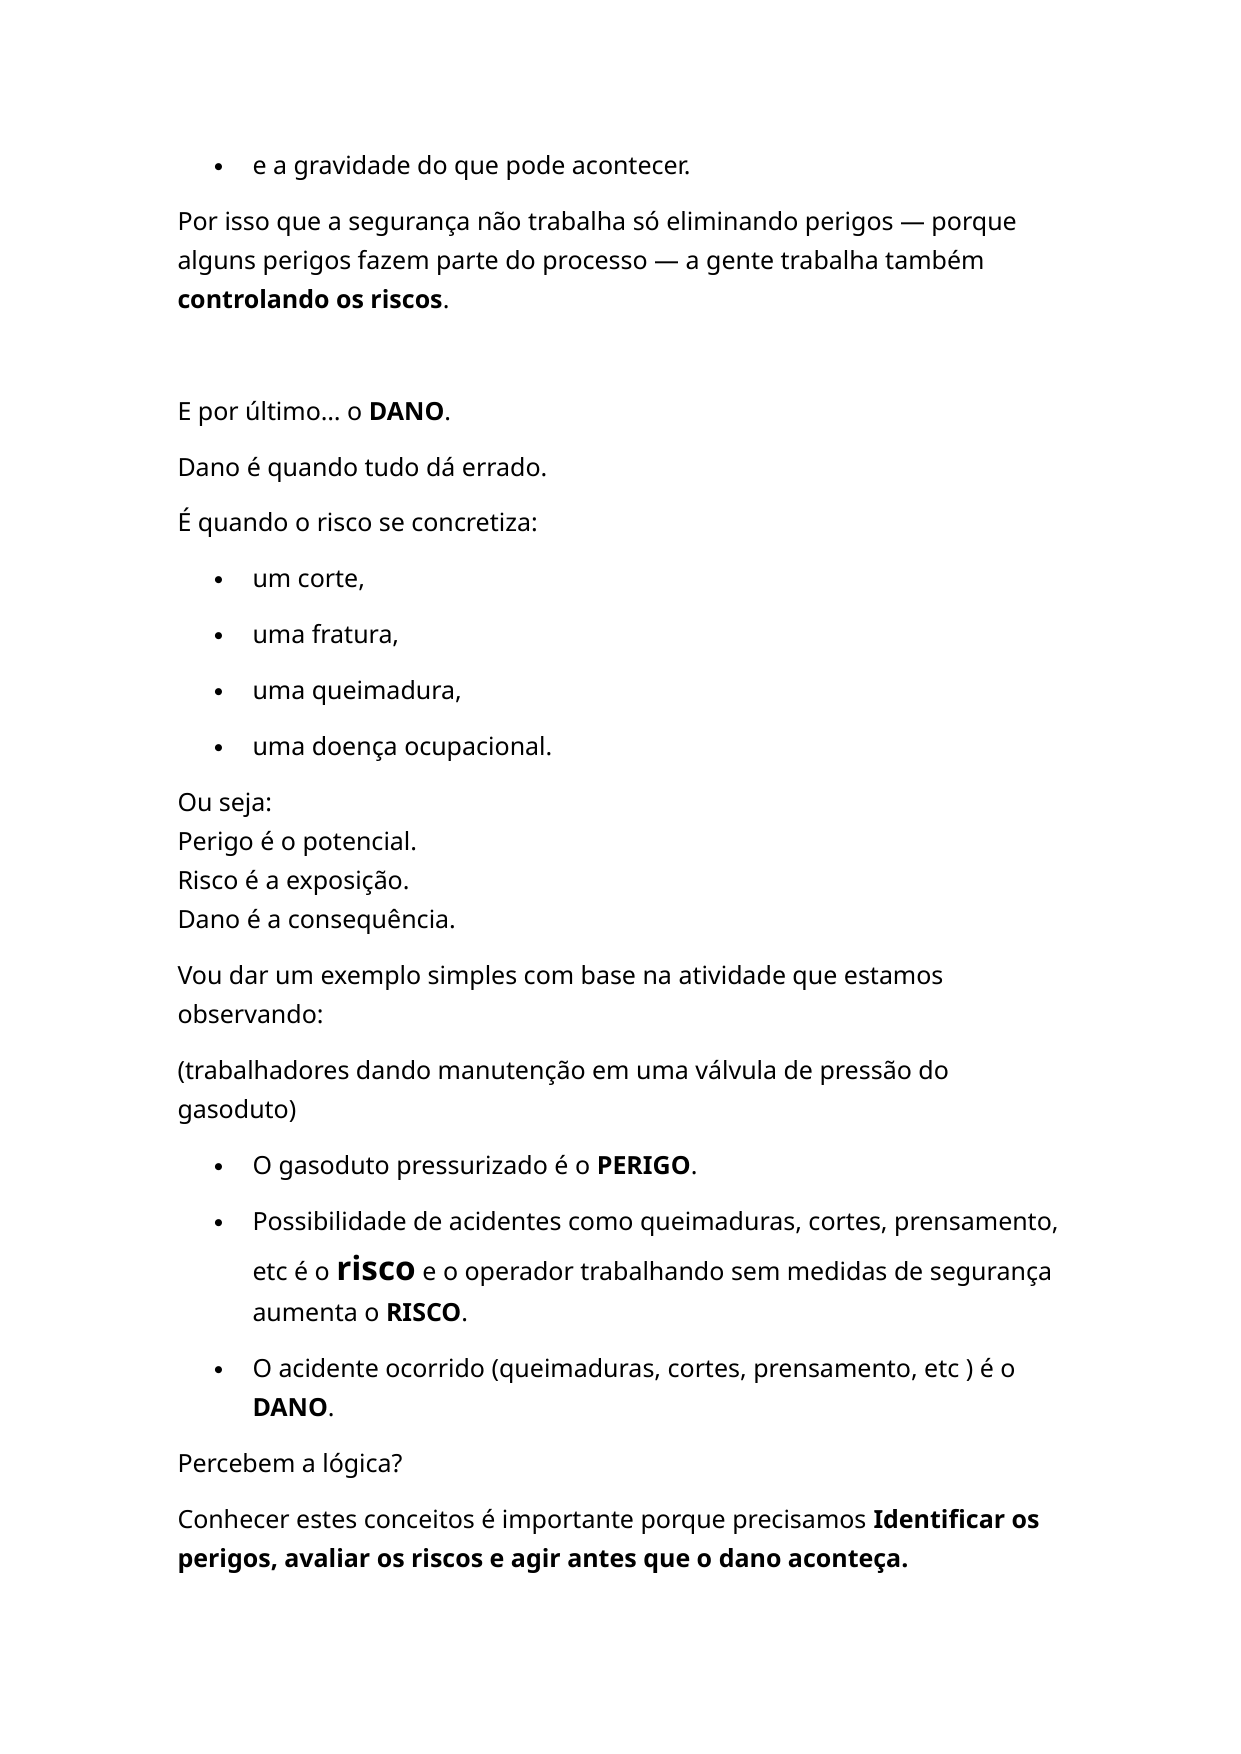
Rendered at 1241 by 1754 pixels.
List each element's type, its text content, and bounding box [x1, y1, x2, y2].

text Por isso que a segurança não trabalha só eliminando perigos — porque alguns perigos fazem parte do processo — a gente trabalha também controlando os riscos. [177, 203, 1063, 316]
text É quando o risco se concretiza: [177, 505, 1063, 539]
list Possibilidade de acidentes como queimaduras, cortes, prensamento, etc é o risco e o operador trabalhando sem medidas de segurança aumenta o RISCO. [215, 1203, 1063, 1329]
list uma fratura, [215, 617, 1063, 651]
list O gasoduto pressurizado é o PERIGO. [215, 1148, 1063, 1182]
text E por último… o DANO. [177, 393, 1063, 427]
text Vou dar um exemplo simples com base na atividade que estamos observando: [177, 958, 1063, 1031]
list uma queimadura, [215, 673, 1063, 707]
list um corte, [215, 561, 1063, 595]
text Conhecer estes conceitos é importante porque precisamos Identificar os perigos, avaliar os riscos e agir antes que o dano aconteça. [177, 1501, 1063, 1575]
list uma doença ocupacional. [215, 728, 1063, 762]
text Dano é quando tudo dá errado. [177, 449, 1063, 483]
text Ou seja: Perigo é o potencial. Risco é a exposição. Dano é a consequência. [177, 784, 1063, 936]
list e a gravidade do que pode acontecer. [215, 148, 1063, 182]
text Percebem a lógica? [177, 1446, 1063, 1480]
text (trabalhadores dando manutenção em uma válvula de pressão do gasoduto) [177, 1053, 1063, 1126]
list O acidente ocorrido (queimaduras, cortes, prensamento, etc ) é o DANO. [215, 1351, 1063, 1424]
